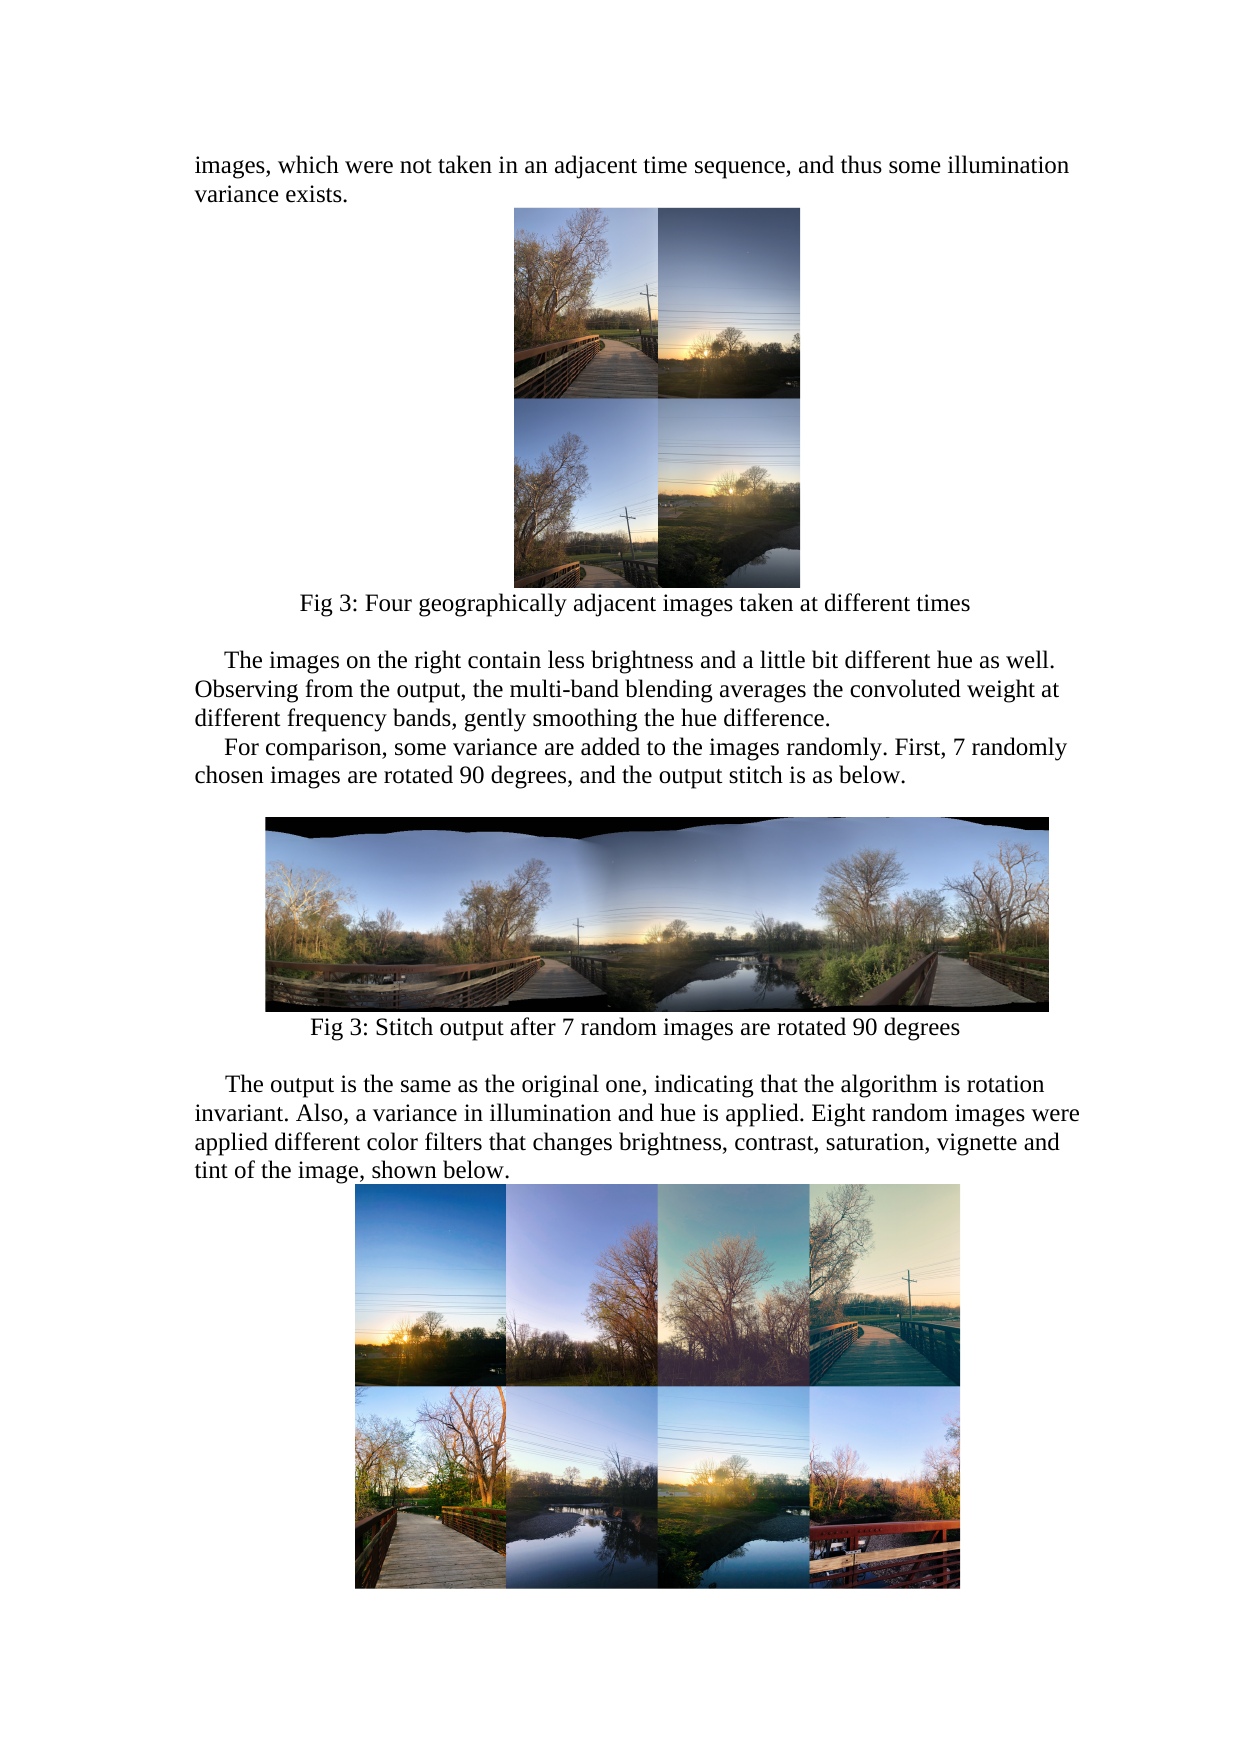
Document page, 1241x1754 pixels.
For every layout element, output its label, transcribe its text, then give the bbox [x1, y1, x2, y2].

picture [953, 1334, 961, 1343]
text The images on the right contain less brightness and a little bit different hue as well. Observing from the output, the multi-band blending averages the convoluted weight at different frequency bands, gently smoothing the hue difference. [194, 645, 1090, 732]
picture [933, 1330, 944, 1337]
text Fig 3: Four geographically adjacent images taken at different times [179, 588, 1090, 617]
picture [265, 817, 1049, 1012]
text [194, 150, 1090, 207]
list The output is the same as the original one, indicating that the algorithm is rotation invariant. Also, a variance in illumination and hue is applied. Eight random images were applied different color filters that changes brightness, contrast, saturation, vignette and tint of the image, shown below. [194, 1069, 1090, 1184]
text Fig 3: Stitch output after 7 random images are rotated 90 degrees [179, 1012, 1090, 1041]
picture [514, 207, 800, 588]
picture [355, 1184, 961, 1589]
text For comparison, some variance are added to the images randomly. First, 7 randomly chosen images are rotated 90 degrees, and the output stitch is as below. [194, 732, 1090, 789]
